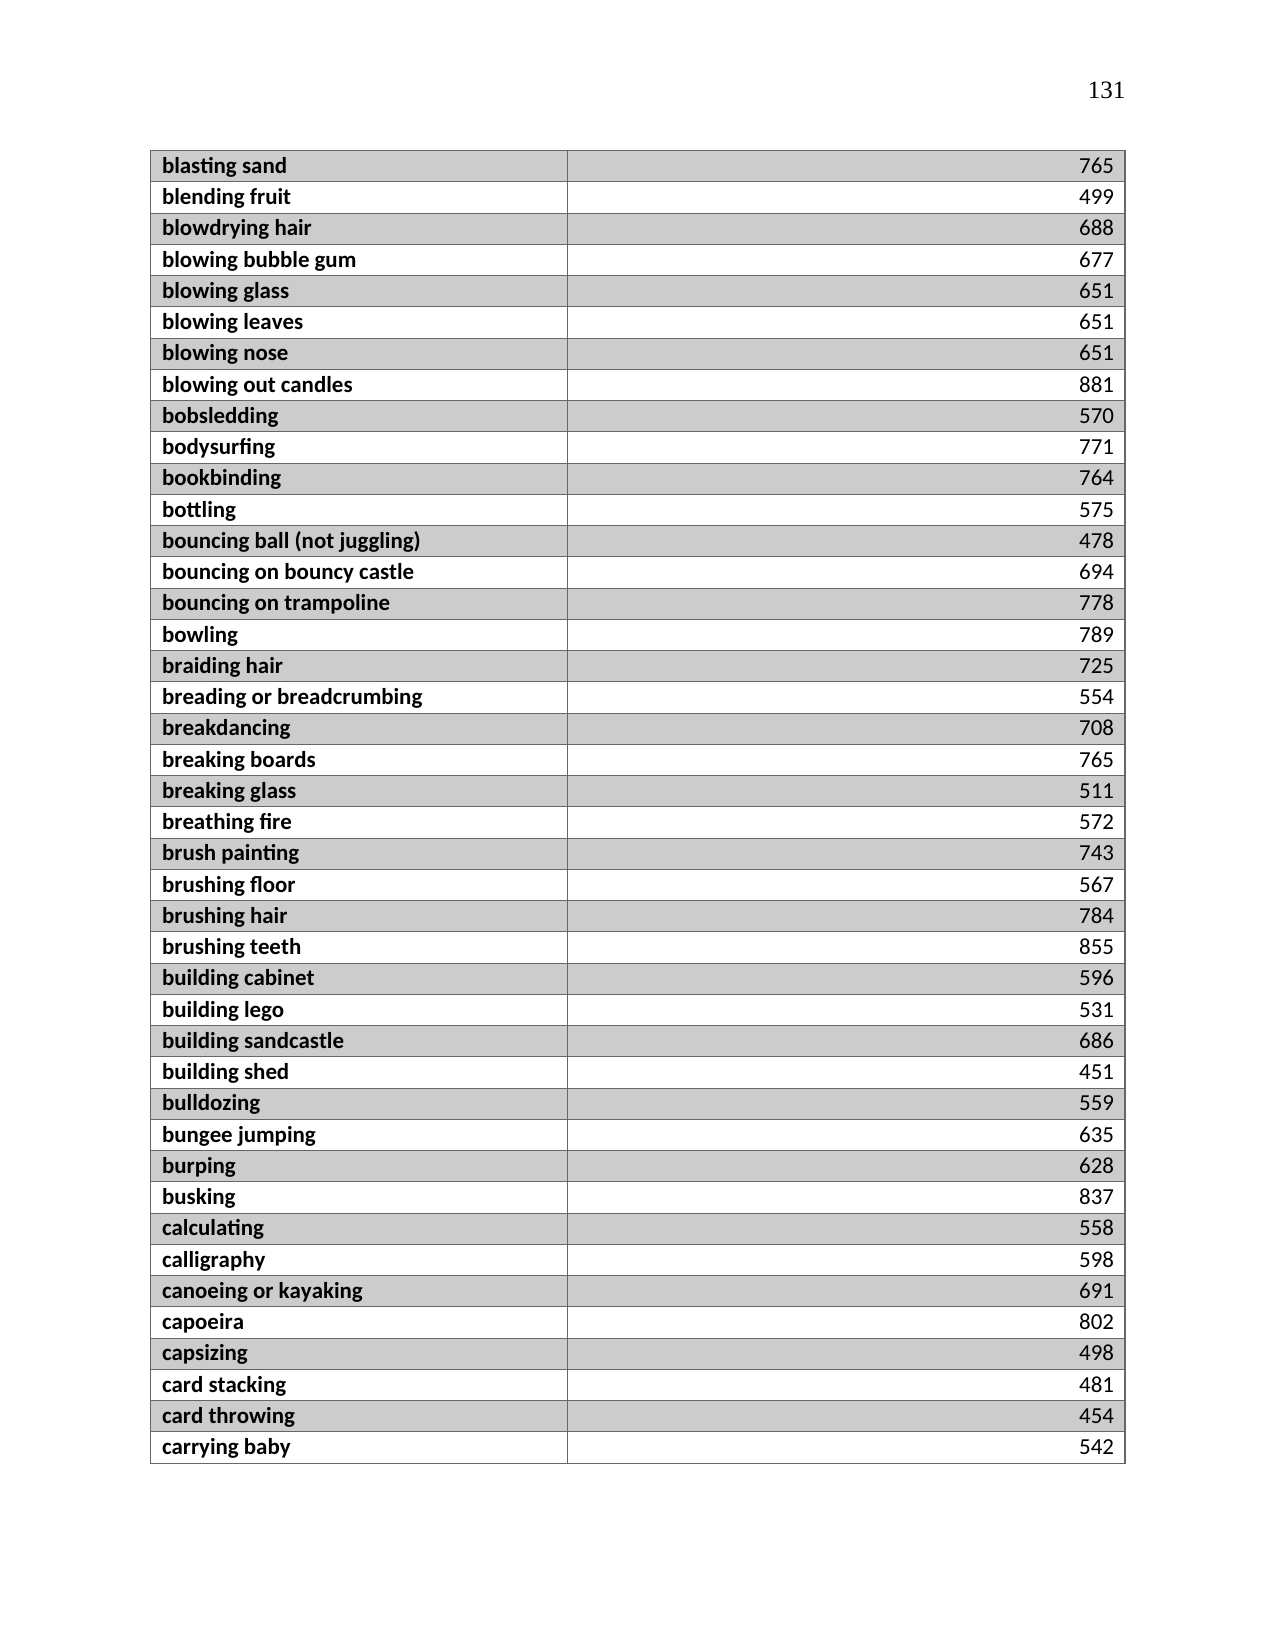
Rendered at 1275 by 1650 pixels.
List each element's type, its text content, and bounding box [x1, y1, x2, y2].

table_cell 708 [568, 714, 1124, 744]
table_cell brushing teeth [151, 932, 567, 962]
table_cell 743 [568, 839, 1124, 869]
table_cell 498 [568, 1339, 1124, 1369]
table_cell card stacking [151, 1370, 567, 1400]
table_cell 454 [568, 1401, 1124, 1431]
table_cell 478 [568, 526, 1124, 556]
table_cell 765 [568, 151, 1124, 181]
table_cell 635 [568, 1120, 1124, 1150]
table_cell bulldozing [151, 1089, 567, 1119]
table_cell 677 [568, 245, 1124, 275]
table_cell 598 [568, 1245, 1124, 1275]
table_cell blowing nose [151, 339, 567, 369]
table_cell 881 [568, 370, 1124, 400]
table_cell 499 [568, 182, 1124, 212]
table_cell 789 [568, 620, 1124, 650]
table_cell building cabinet [151, 964, 567, 994]
table_cell 575 [568, 495, 1124, 525]
table_cell busking [151, 1182, 567, 1212]
table_cell breathing fire [151, 807, 567, 837]
table_cell breading or breadcrumbing [151, 682, 567, 712]
table_cell calculating [151, 1214, 567, 1244]
table_cell burping [151, 1151, 567, 1181]
table_cell 764 [568, 464, 1124, 494]
table_cell 651 [568, 276, 1124, 306]
table_cell bobsledding [151, 401, 567, 431]
table_cell breaking boards [151, 745, 567, 775]
table_cell 628 [568, 1151, 1124, 1181]
table_cell 765 [568, 745, 1124, 775]
table_cell card throwing [151, 1401, 567, 1431]
table_cell building shed [151, 1057, 567, 1087]
table_cell 694 [568, 557, 1124, 587]
table_cell bottling [151, 495, 567, 525]
table_cell capoeira [151, 1307, 567, 1337]
table_cell blasting sand [151, 151, 567, 181]
table_cell brush painting [151, 839, 567, 869]
table_cell 784 [568, 901, 1124, 931]
table_cell 691 [568, 1276, 1124, 1306]
table_cell 511 [568, 776, 1124, 806]
table_cell 837 [568, 1182, 1124, 1212]
table_cell 686 [568, 1026, 1124, 1056]
table_cell 570 [568, 401, 1124, 431]
table_cell 802 [568, 1307, 1124, 1337]
table_cell 451 [568, 1057, 1124, 1087]
table_cell 572 [568, 807, 1124, 837]
table_cell carrying baby [151, 1432, 567, 1462]
table_cell 725 [568, 651, 1124, 681]
table_cell breaking glass [151, 776, 567, 806]
table_cell calligraphy [151, 1245, 567, 1275]
table_cell 567 [568, 870, 1124, 900]
table_cell building sandcastle [151, 1026, 567, 1056]
table_cell 558 [568, 1214, 1124, 1244]
table_cell bungee jumping [151, 1120, 567, 1150]
table_cell building lego [151, 995, 567, 1025]
table_cell 481 [568, 1370, 1124, 1400]
table_cell bodysurfing [151, 432, 567, 462]
table_cell canoeing or kayaking [151, 1276, 567, 1306]
table_cell 855 [568, 932, 1124, 962]
table_cell blending fruit [151, 182, 567, 212]
table_cell 559 [568, 1089, 1124, 1119]
table_cell 651 [568, 307, 1124, 337]
table_cell brushing floor [151, 870, 567, 900]
table_cell blowing out candles [151, 370, 567, 400]
table_cell 531 [568, 995, 1124, 1025]
table_cell 688 [568, 214, 1124, 244]
table_cell blowdrying hair [151, 214, 567, 244]
table_cell 542 [568, 1432, 1124, 1462]
table_cell blowing bubble gum [151, 245, 567, 275]
table_cell brushing hair [151, 901, 567, 931]
table_cell 778 [568, 589, 1124, 619]
table_cell 771 [568, 432, 1124, 462]
table_cell 596 [568, 964, 1124, 994]
table_cell bouncing on bouncy castle [151, 557, 567, 587]
table_cell blowing glass [151, 276, 567, 306]
table_cell blowing leaves [151, 307, 567, 337]
table_cell bouncing on trampoline [151, 589, 567, 619]
table_cell braiding hair [151, 651, 567, 681]
table_cell bouncing ball (not juggling) [151, 526, 567, 556]
table_cell bookbinding [151, 464, 567, 494]
table_cell breakdancing [151, 714, 567, 744]
table_cell 651 [568, 339, 1124, 369]
table_cell bowling [151, 620, 567, 650]
table_cell 554 [568, 682, 1124, 712]
table_cell capsizing [151, 1339, 567, 1369]
